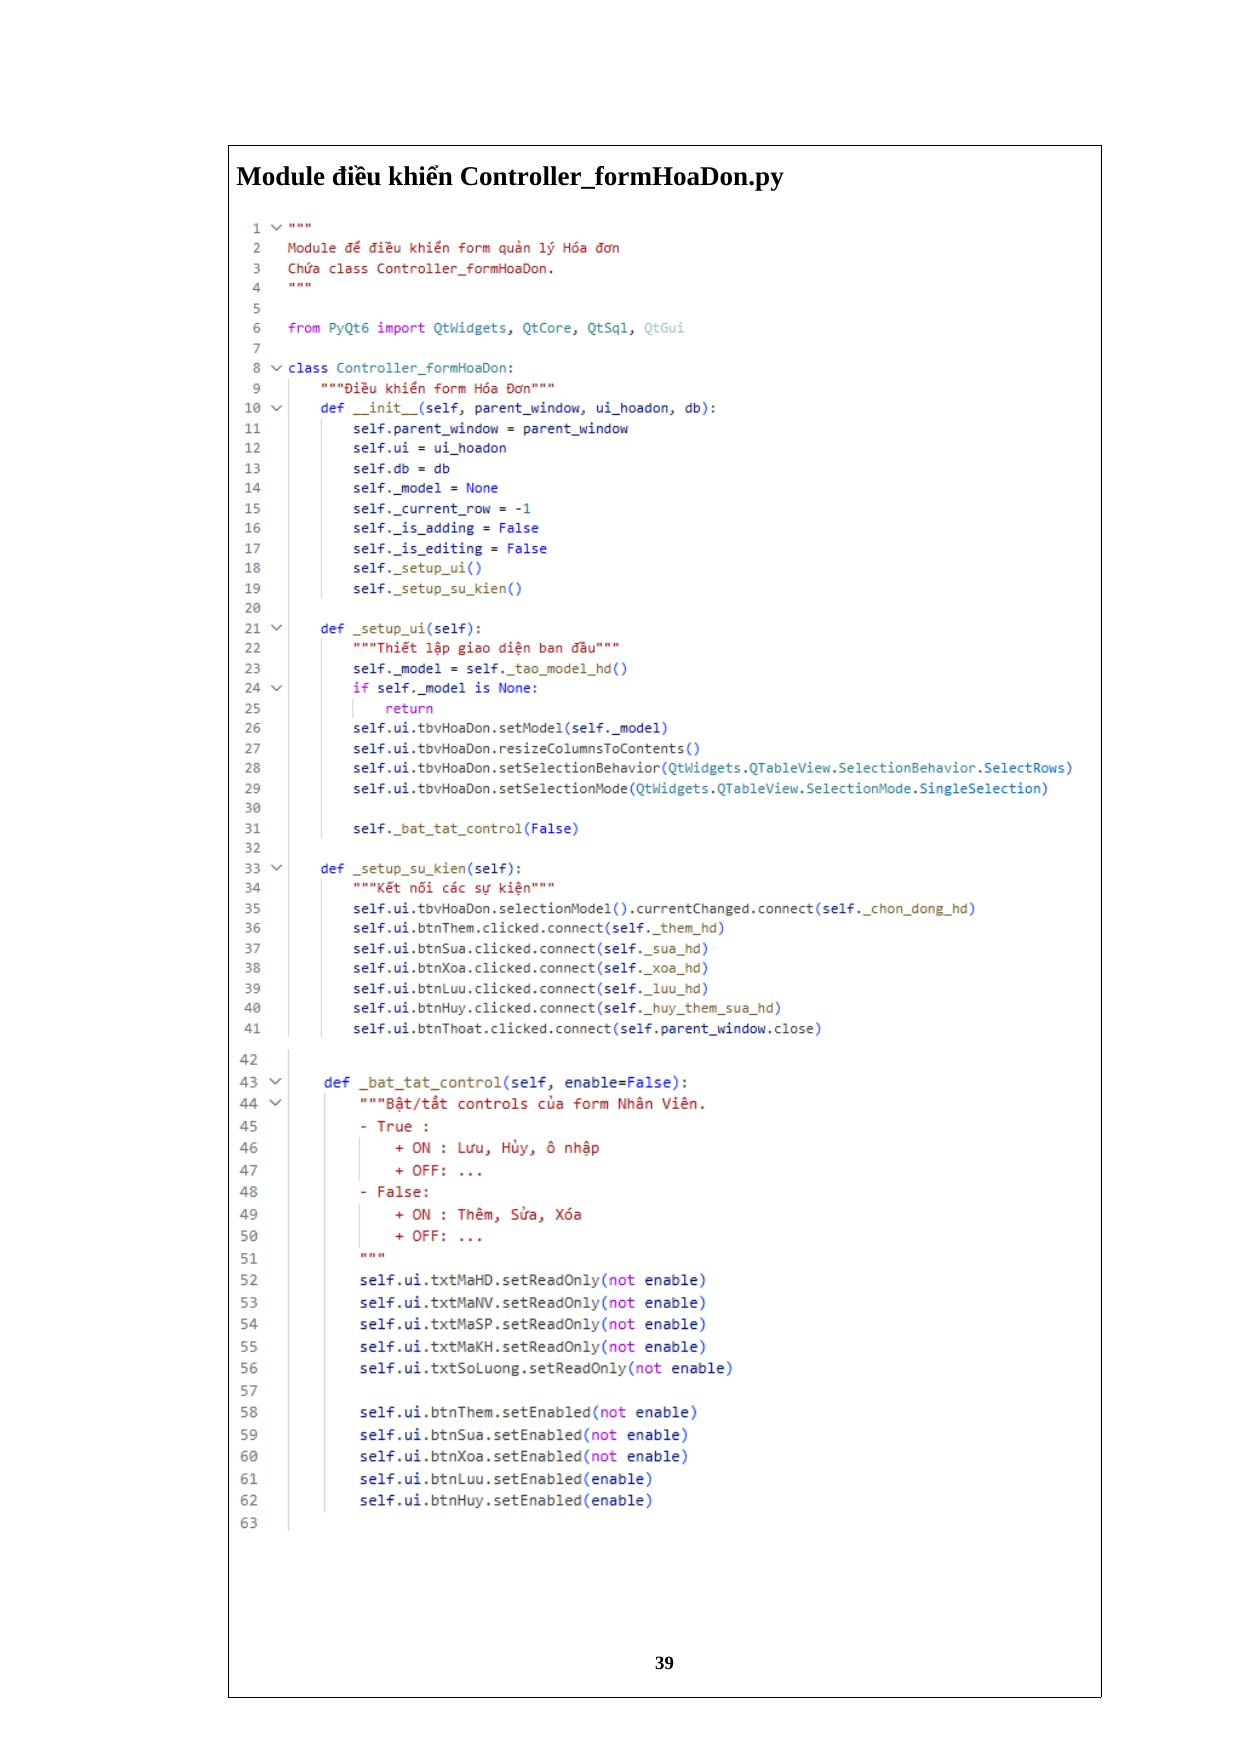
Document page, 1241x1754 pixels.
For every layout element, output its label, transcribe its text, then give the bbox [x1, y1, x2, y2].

subtitle Module điều khiển Controller_formHoaDon.py [236, 160, 1092, 191]
picture [236, 1049, 739, 1531]
picture [236, 220, 1078, 1037]
